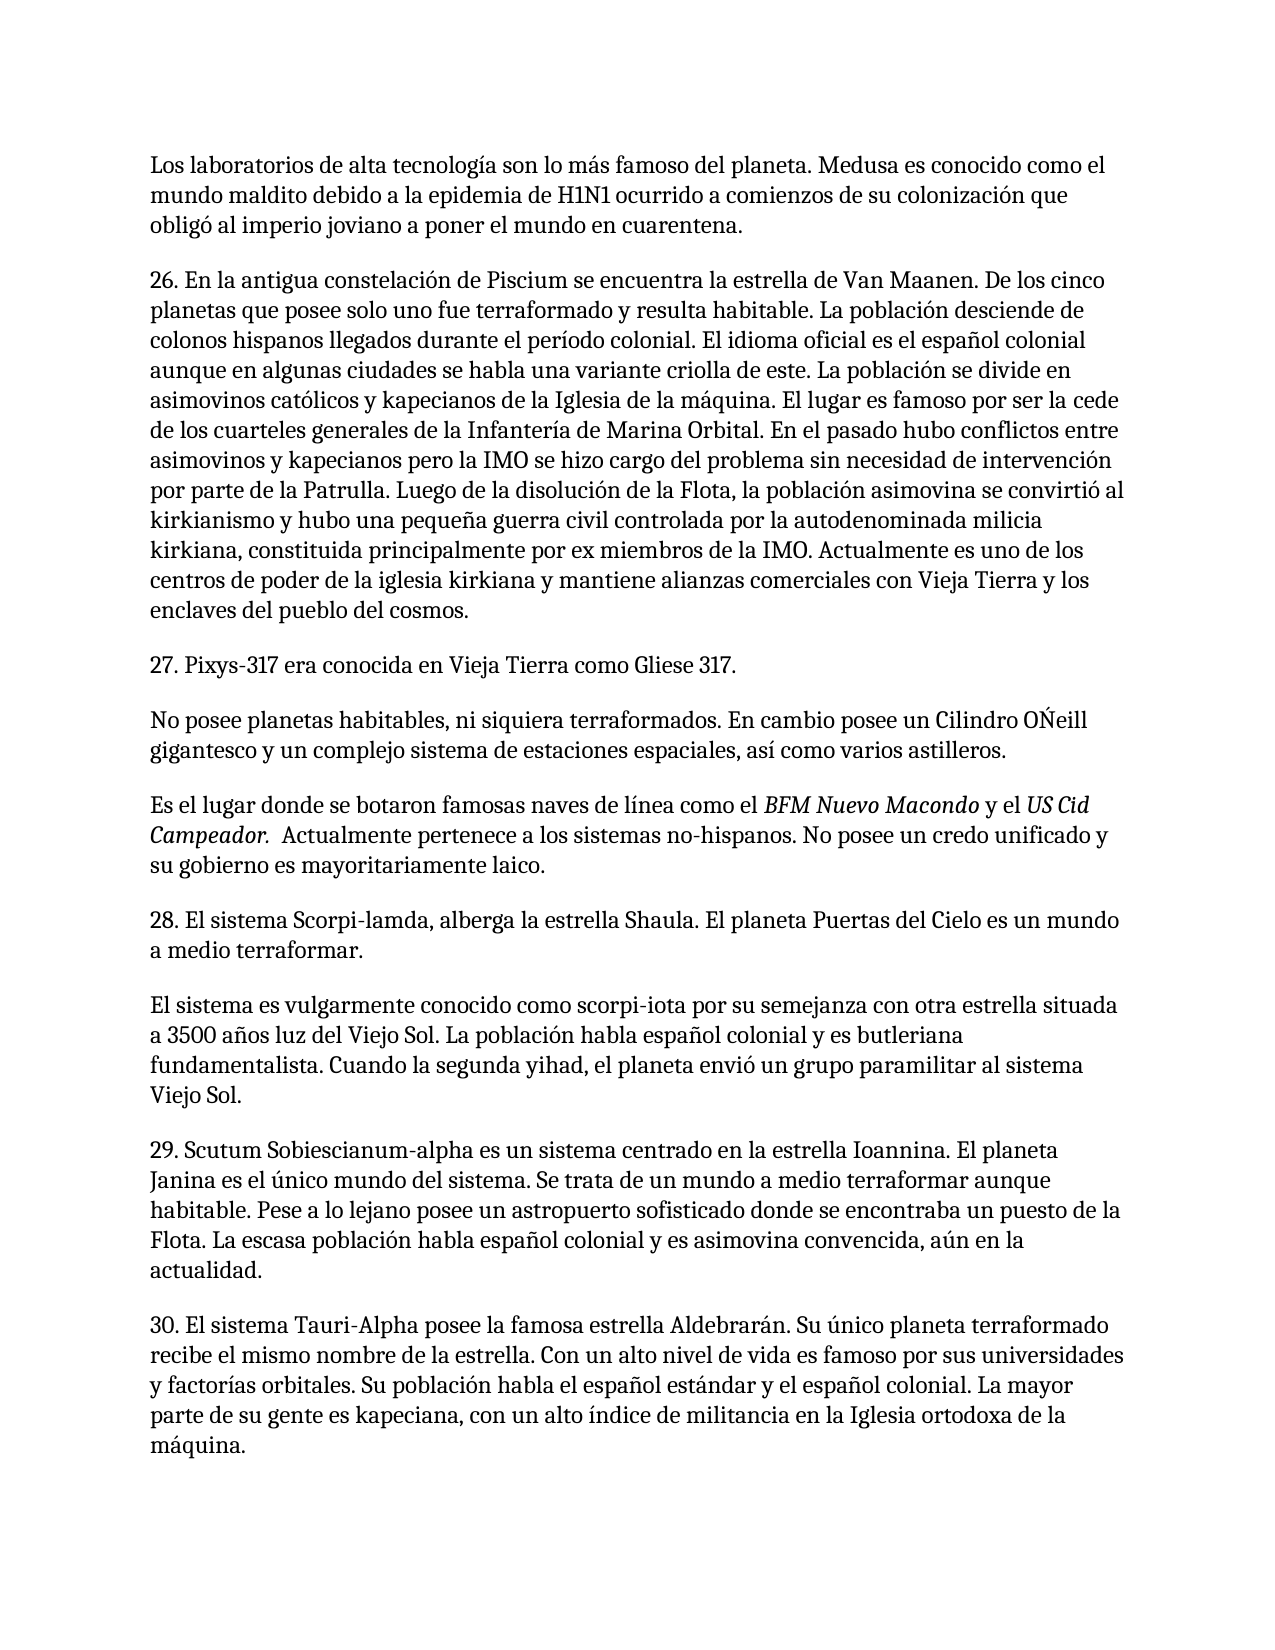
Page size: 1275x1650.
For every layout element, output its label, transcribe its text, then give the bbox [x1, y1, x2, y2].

text 29. Scutum Sobiescianum-alpha es un sistema centrado en la estrella Ioannina. El planeta Janina es el único mundo del sistema. Se trata de un mundo a medio terraformar aunque habitable. Pese a lo lejano posee un astropuerto sofisticado donde se encontraba un puesto de la Flota. La escasa población habla español colonial y es asimovina convencida, aún en la actualidad. [150, 1135, 1125, 1285]
text 28. El sistema Scorpi-lamda, alberga la estrella Shaula. El planeta Puertas del Cielo es un mundo a medio terraformar. [150, 905, 1125, 965]
text Es el lugar donde se botaron famosas naves de línea como el BFM Nuevo Macondo y el US Cid Campeador. Actualmente pertenece a los sistemas no-hispanos. No posee un credo unificado y su gobierno es mayoritariamente laico. [150, 790, 1125, 880]
text El sistema es vulgarmente conocido como scorpi-iota por su semejanza con otra estrella situada a 3500 años luz del Viejo Sol. La población habla español colonial y es butleriana fundamentalista. Cuando la segunda yihad, el planeta envió un grupo paramilitar al sistema Viejo Sol. [150, 990, 1125, 1110]
text Los laboratorios de alta tecnología son lo más famoso del planeta. Medusa es conocido como el mundo maldito debido a la epidemia de H1N1 ocurrido a comienzos de su colonización que obligó al imperio joviano a poner el mundo en cuarentena. [150, 150, 1125, 240]
text No posee planetas habitables, ni siquiera terraformados. En cambio posee un Cilindro OŃeill gigantesco y un complejo sistema de estaciones espaciales, así como varios astilleros. [150, 705, 1125, 765]
text 26. En la antigua constelación de Piscium se encuentra la estrella de Van Maanen. De los cinco planetas que posee solo uno fue terraformado y resulta habitable. La población desciende de colonos hispanos llegados durante el período colonial. El idioma oficial es el español colonial aunque en algunas ciudades se habla una variante criolla de este. La población se divide en asimovinos católicos y kapecianos de la Iglesia de la máquina. El lugar es famoso por ser la cede de los cuarteles generales de la Infantería de Marina Orbital. En el pasado hubo conflictos entre asimovinos y kapecianos pero la IMO se hizo cargo del problema sin necesidad de intervención por parte de la Patrulla. Luego de la disolución de la Flota, la población asimovina se convirtió al kirkianismo y hubo una pequeña guerra civil controlada por la autodenominada milicia kirkiana, constituida principalmente por ex miembros de la IMO. Actualmente es uno de los centros de poder de la iglesia kirkiana y mantiene alianzas comerciales con Vieja Tierra y los enclaves del pueblo del cosmos. [150, 265, 1125, 625]
text 27. Pixys-317 era conocida en Vieja Tierra como Gliese 317. [150, 650, 1125, 680]
text 30. El sistema Tauri-Alpha posee la famosa estrella Aldebrarán. Su único planeta terraformado recibe el mismo nombre de la estrella. Con un alto nivel de vida es famoso por sus universidades y factorías orbitales. Su población habla el español estándar y el español colonial. La mayor parte de su gente es kapeciana, con un alto índice de militancia en la Iglesia ortodoxa de la máquina. [150, 1310, 1125, 1460]
